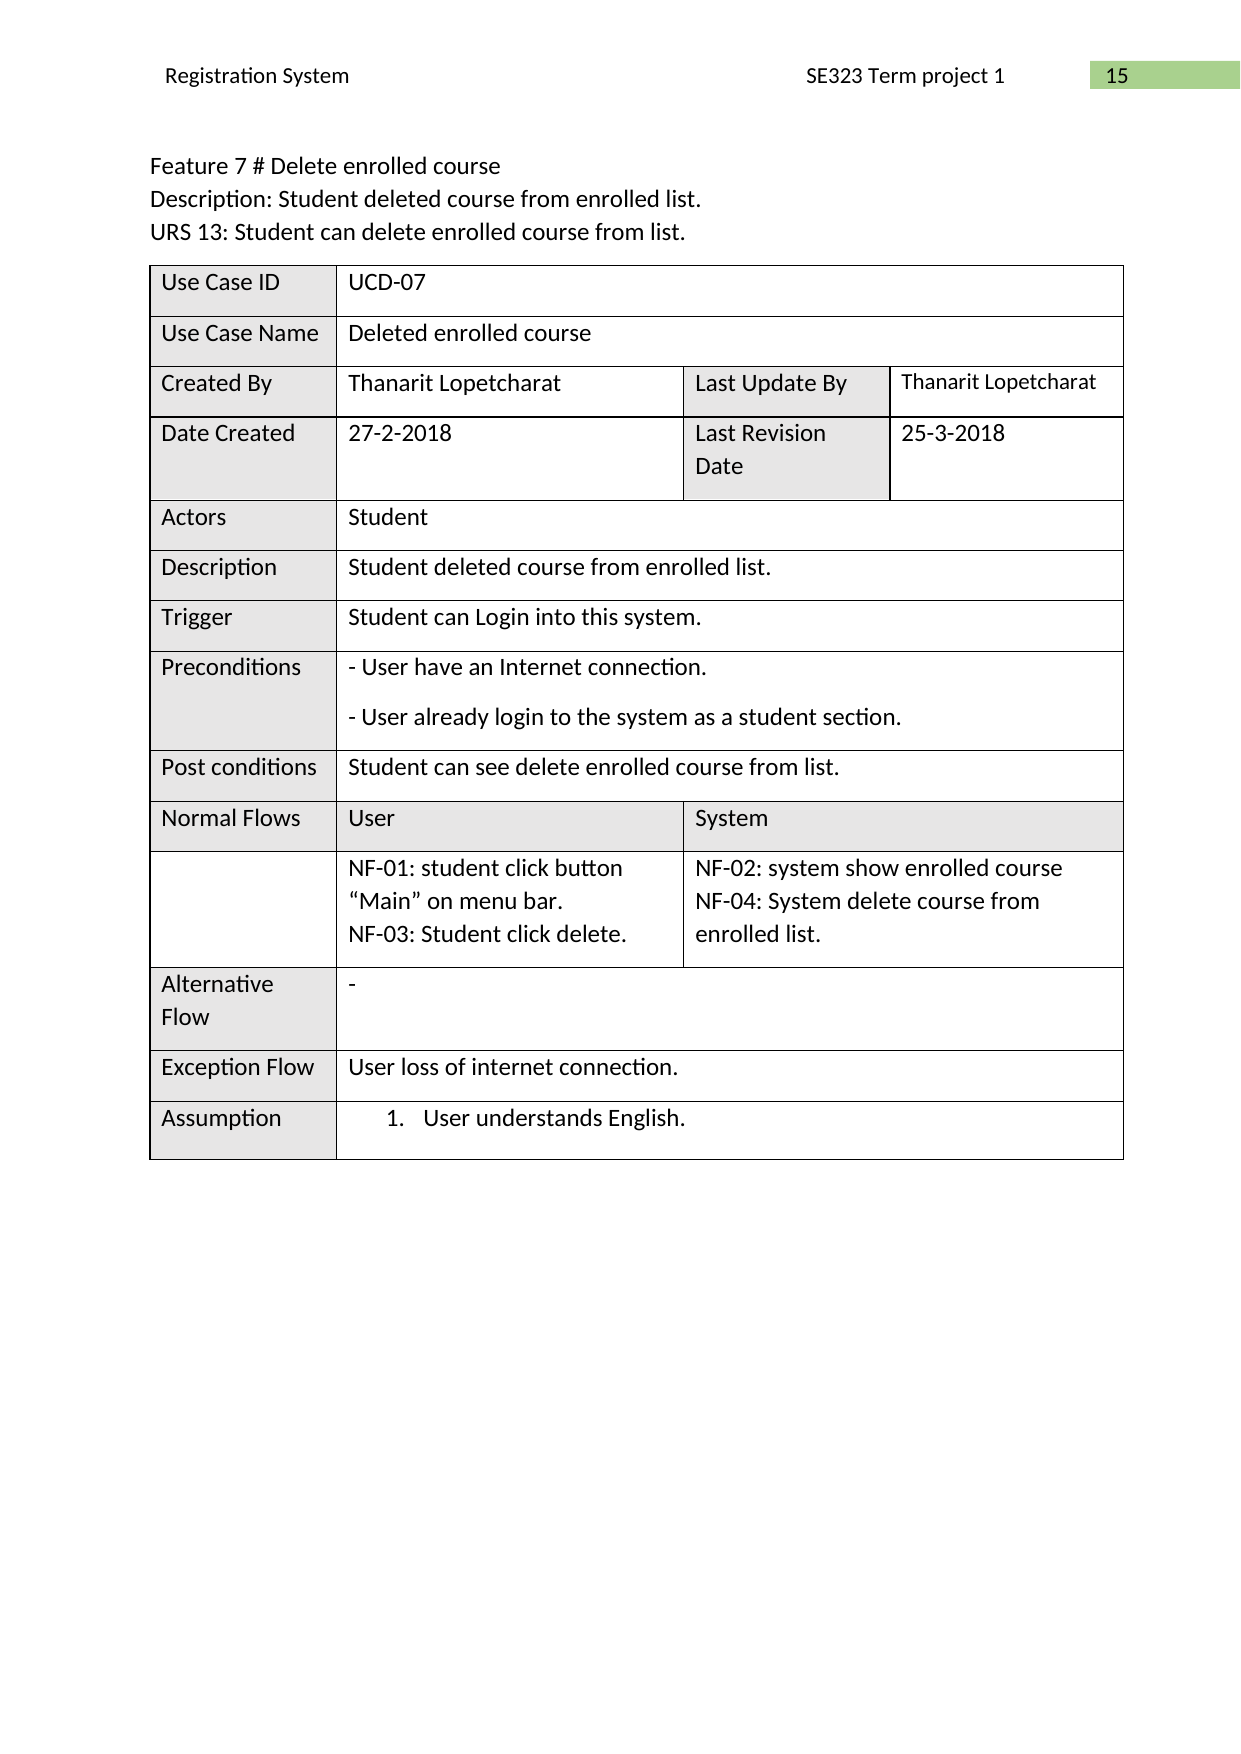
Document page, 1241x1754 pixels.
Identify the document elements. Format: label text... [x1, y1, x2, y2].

table_cell Assumption [151, 1102, 336, 1159]
table_header UCD-07 [337, 266, 1123, 316]
table_cell Trigger [151, 601, 336, 651]
table_cell Preconditions [151, 652, 336, 750]
table_cell - [337, 968, 1123, 1050]
table_cell - User have an Internet connection. - User already login to the system as a student section. [337, 652, 1123, 750]
table_header Use Case ID [151, 266, 336, 316]
table_cell Alternative Flow [151, 968, 336, 1050]
table_cell Created By [151, 367, 336, 416]
table_cell Description [151, 551, 336, 600]
table_cell Last Revision Date [684, 418, 889, 499]
table_cell Last Update By [684, 367, 889, 416]
table_cell Thanarit Lopetcharat [891, 367, 1123, 416]
table_cell Thanarit Lopetcharat [337, 367, 683, 416]
table_cell 25-3-2018 [891, 418, 1123, 499]
table_cell Use Case Name [151, 317, 336, 366]
table_cell User [337, 802, 683, 851]
table_cell Post conditions [151, 751, 336, 801]
table_cell System [684, 802, 1123, 851]
table_cell Student can see delete enrolled course from list. [337, 751, 1123, 801]
text Feature 7 # Delete enrolled course Description: Student deleted course from enrolled list. URS 13: Student can delete enrolled course from list. [150, 150, 1090, 246]
table_cell Exception Flow [151, 1051, 336, 1101]
table_cell Date Created [151, 418, 336, 499]
table_cell NF-01: student click button “Main” on menu bar. NF-03: Student click delete. [337, 852, 683, 967]
table_cell Normal Flows [151, 802, 336, 851]
table_cell Student can Login into this system. [337, 601, 1123, 651]
table_cell User understands English. [337, 1102, 1123, 1159]
table_cell Student deleted course from enrolled list. [337, 551, 1123, 600]
table_cell [151, 852, 336, 967]
table_cell Actors [151, 501, 336, 550]
table_cell User loss of internet connection. [337, 1051, 1123, 1101]
table_cell 27-2-2018 [337, 418, 683, 499]
table_cell Student [337, 501, 1123, 550]
table_cell Deleted enrolled course [337, 317, 1123, 366]
table_cell NF-02: system show enrolled course NF-04: System delete course from enrolled list. [684, 852, 1123, 967]
